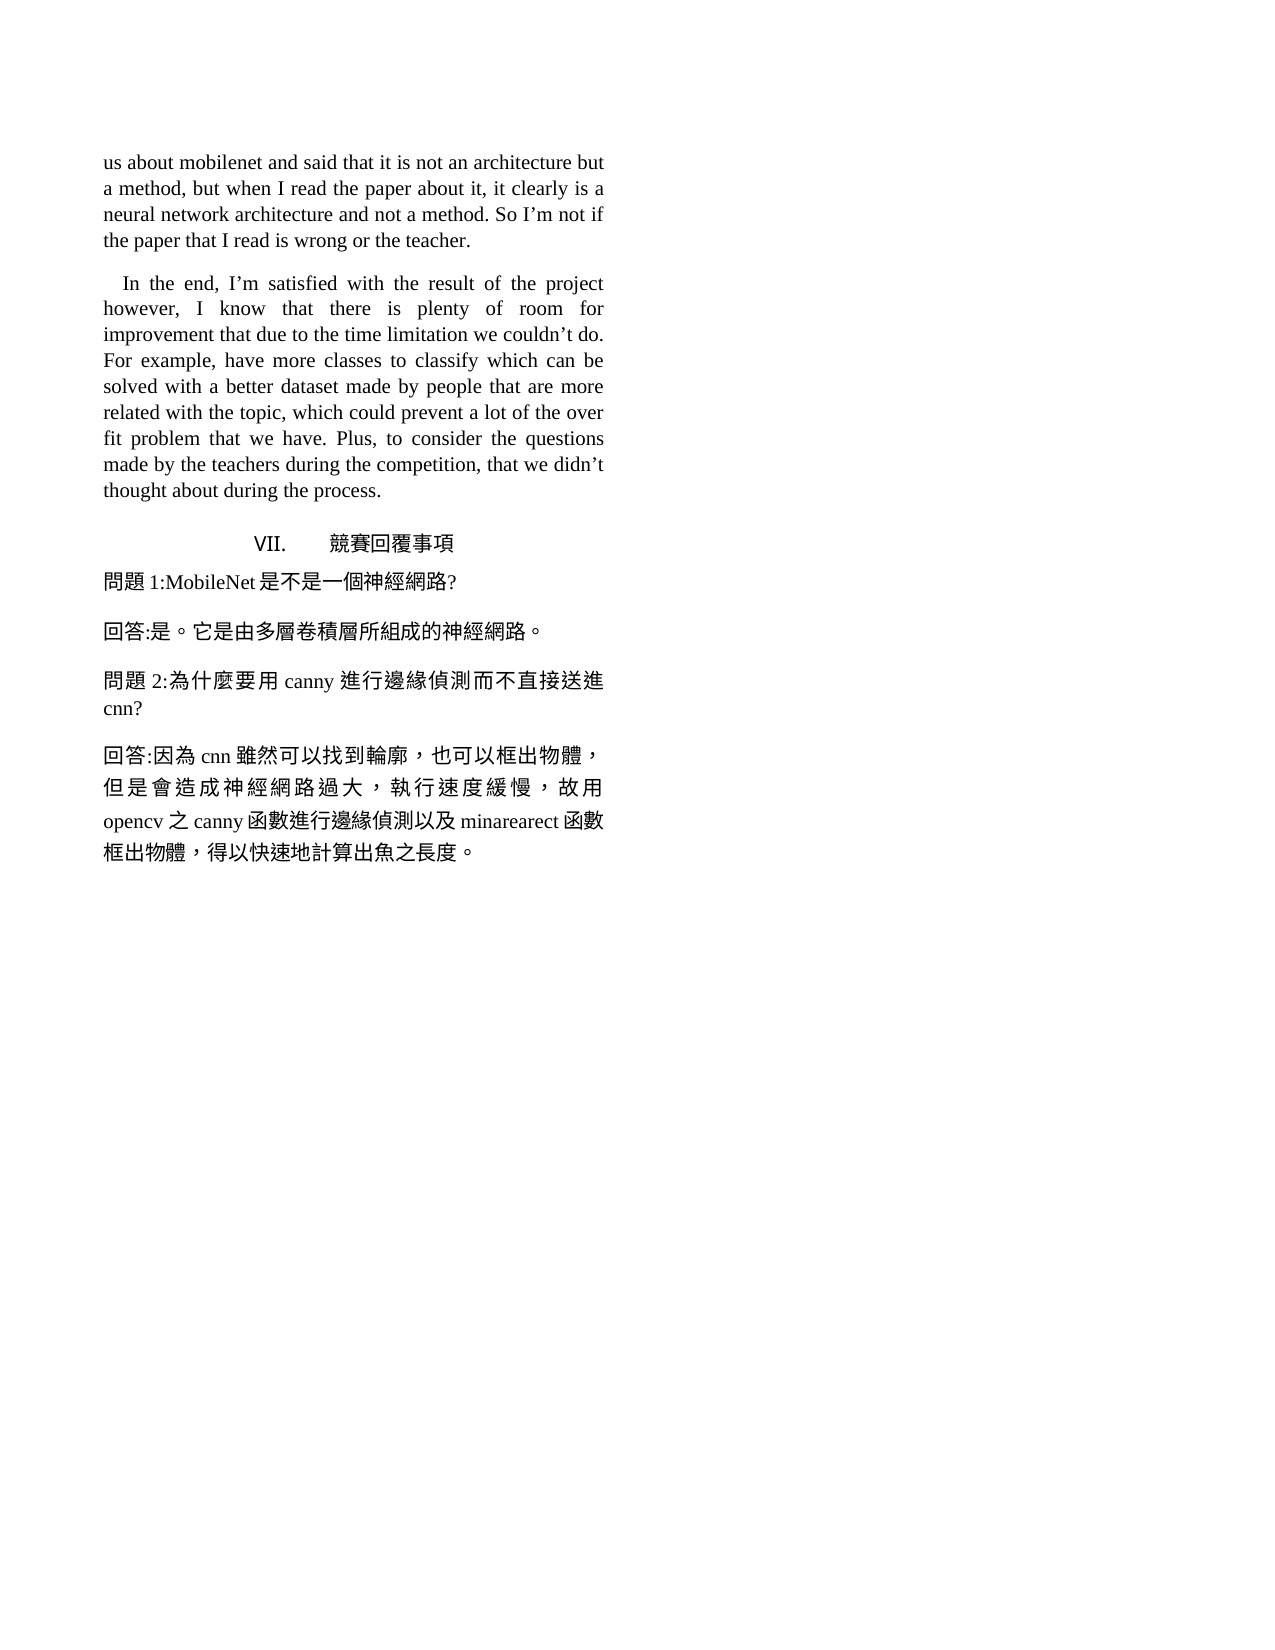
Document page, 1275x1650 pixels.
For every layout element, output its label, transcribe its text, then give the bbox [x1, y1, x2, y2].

text In the end, I’m satisfied with the result of the project however, I know that there is plenty of room for improvement that due to the time limitation we couldn’t do. For example, have more classes to classify which can be solved with a better dataset made by people that are more related with the topic, which could prevent a lot of the over fit problem that we have. Plus, to consider the questions made by the teachers during the competition, that we didn’t thought about during the process. [103, 270, 605, 502]
text 問題2:為什麼要用canny進行邊緣偵測而不直接送進cnn? [103, 664, 605, 720]
subtitle 競賽回覆事項 [103, 529, 605, 557]
text 回答:是。它是由多層卷積層所組成的神經網路。 [103, 615, 605, 645]
text 問題1:MobileNet是不是一個神經網路? [103, 566, 605, 596]
text 回答:因為cnn雖然可以找到輪廓，也可以框出物體，但是會造成神經網路過大，執行速度緩慢，故用opencv 之canny函數進行邊緣偵測以及minarearect函數框出物體，得以快速地計算出魚之長度。 [103, 739, 605, 867]
